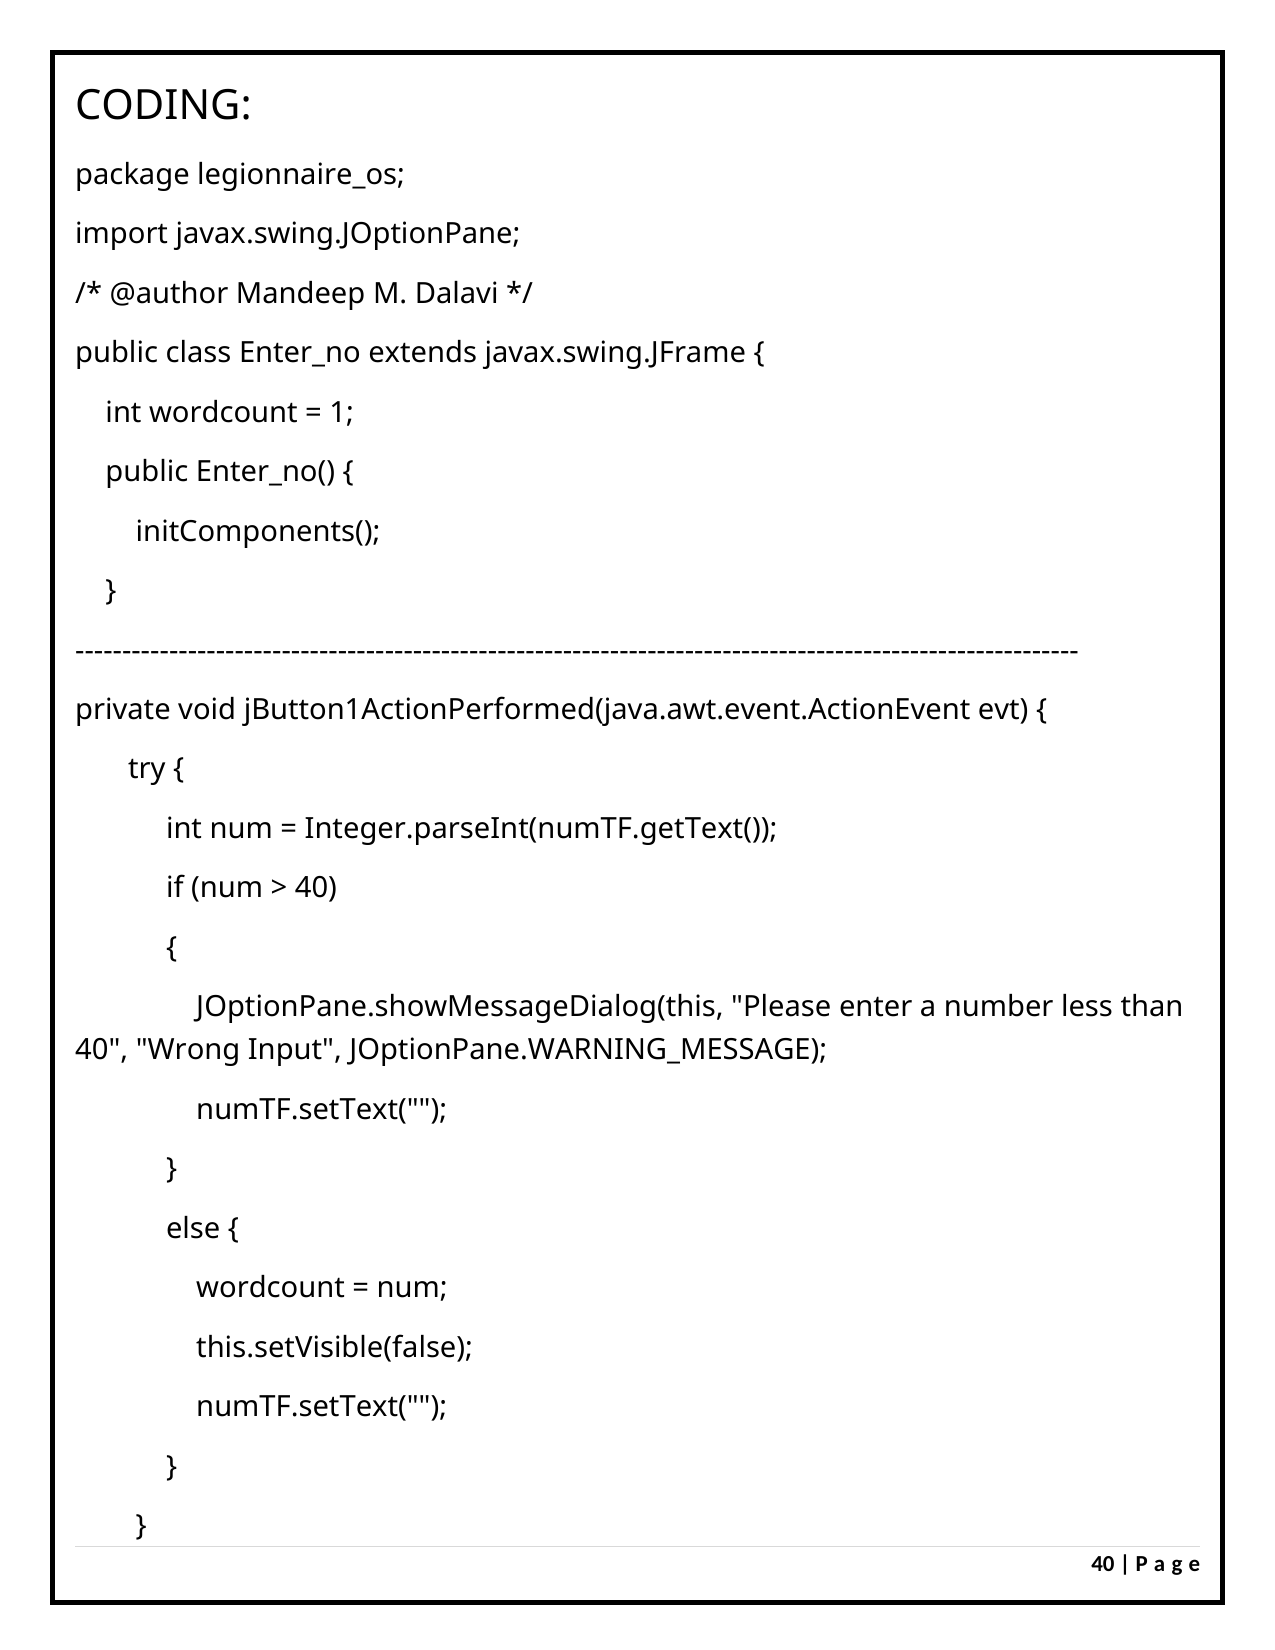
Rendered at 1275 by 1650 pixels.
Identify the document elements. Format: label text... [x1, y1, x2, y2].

text import javax.swing.JOptionPane; [75, 212, 1200, 252]
text numTF.setText(""); [75, 1088, 1200, 1128]
text JOptionPane.showMessageDialog(this, "Please enter a number less than 40", "Wrong Input", JOptionPane.WARNING_MESSAGE); [75, 986, 1200, 1068]
text } [75, 569, 1200, 609]
text private void jButton1ActionPerformed(java.awt.event.ActionEvent evt) { [75, 688, 1200, 728]
text numTF.setText(""); [75, 1385, 1200, 1425]
text } [75, 1504, 1200, 1544]
text CODING: [75, 75, 1200, 132]
text try { [75, 748, 1200, 787]
text int num = Integer.parseInt(numTF.getText()); [75, 807, 1200, 847]
text public class Enter_no extends javax.swing.JFrame { [75, 331, 1200, 371]
text ----------------------------------------------------------------------------------------------------------- [75, 629, 1200, 668]
text this.setVisible(false); [75, 1326, 1200, 1366]
text } [75, 1147, 1200, 1187]
text else { [75, 1207, 1200, 1247]
text wordcount = num; [75, 1266, 1200, 1306]
text package legionnaire_os; [75, 153, 1200, 193]
text { [75, 926, 1200, 966]
text /* @author Mandeep M. Dalavi */ [75, 272, 1200, 312]
text initComponents(); [75, 510, 1200, 549]
text public Enter_no() { [75, 450, 1200, 490]
text } [75, 1445, 1200, 1484]
text if (num > 40) [75, 867, 1200, 906]
text int wordcount = 1; [75, 391, 1200, 431]
